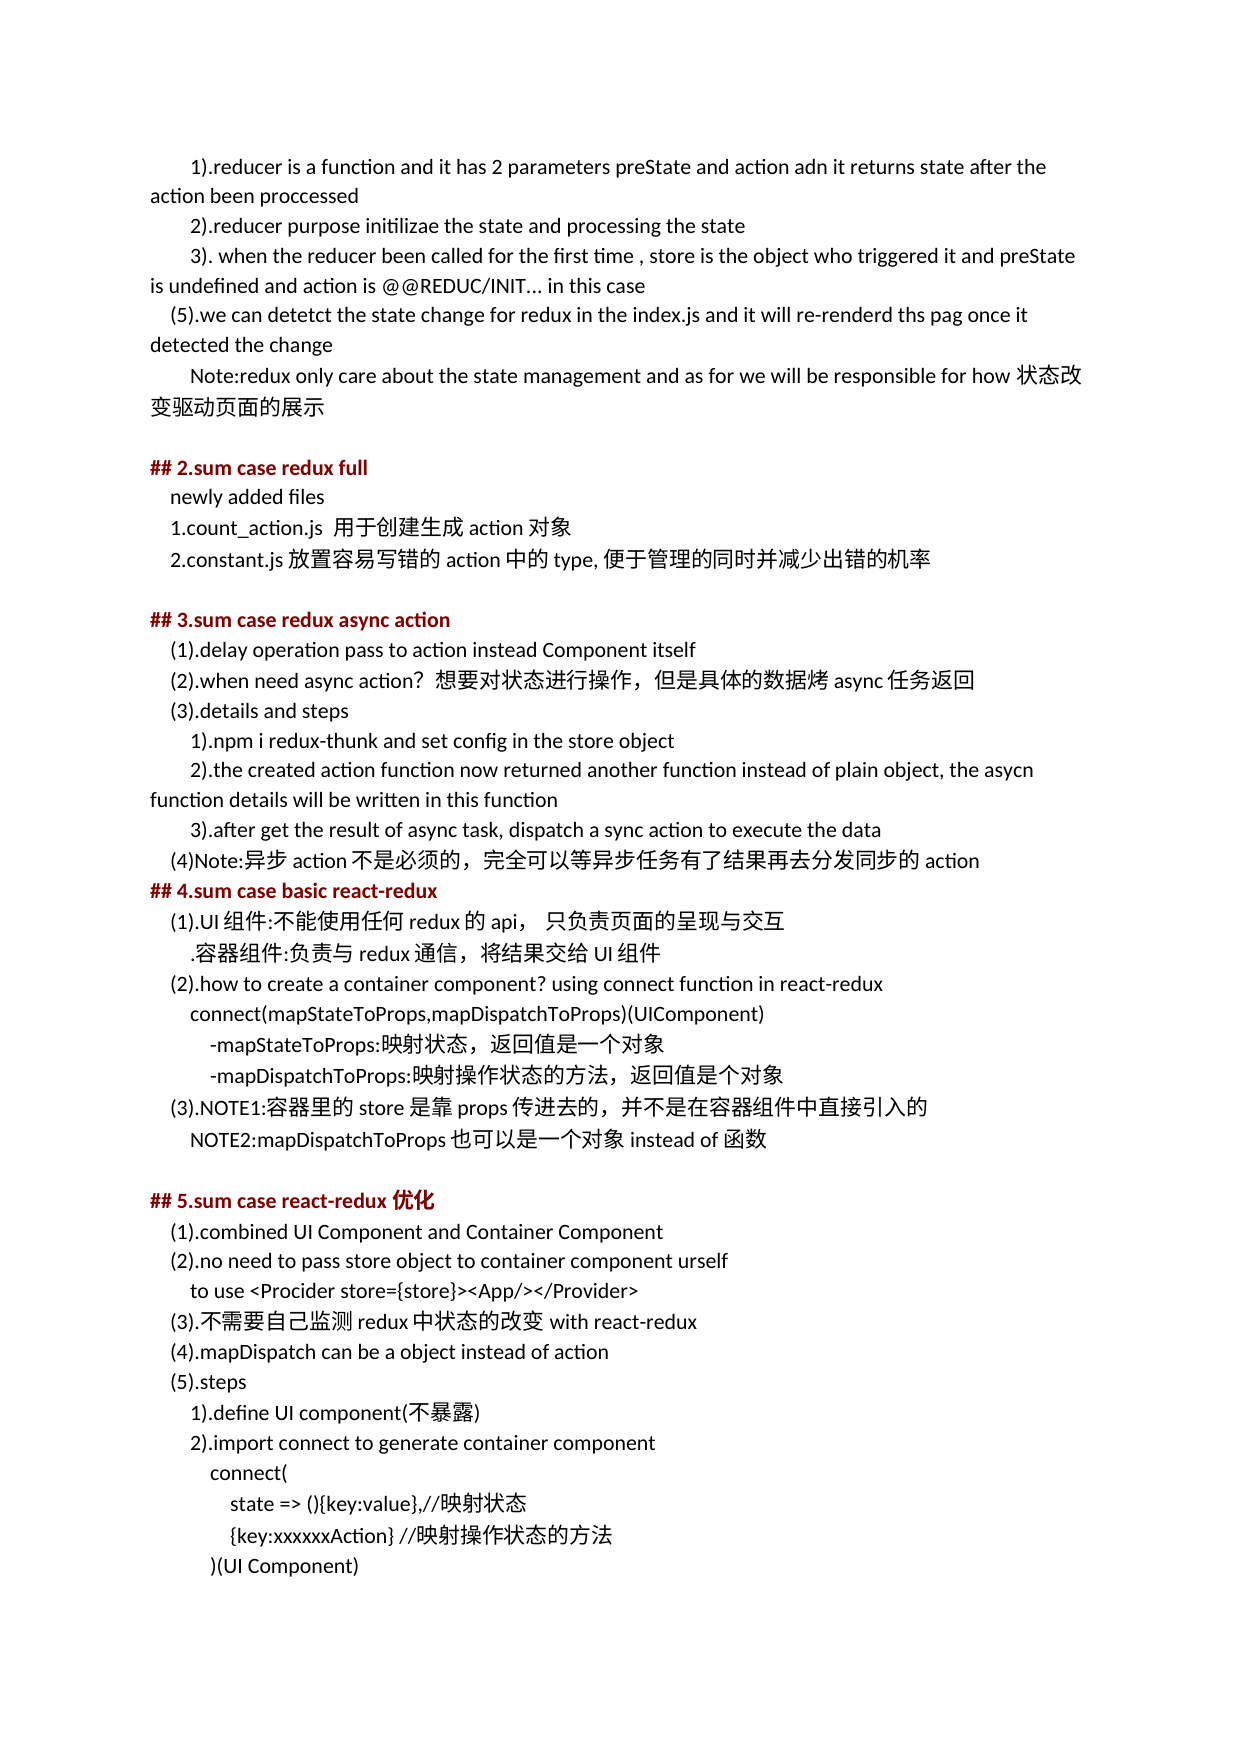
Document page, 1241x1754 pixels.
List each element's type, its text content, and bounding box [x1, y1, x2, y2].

text (5).steps [150, 1365, 1090, 1395]
text 2.constant.js 放置容易写错的action中的type, 便于管理的同时并减少出错的机率 [150, 542, 1090, 573]
text 3).after get the result of async task, dispatch a sync action to execute the data [150, 813, 1090, 843]
text newly added files [150, 481, 1090, 510]
text (3).details and steps [150, 694, 1090, 724]
text (2).how to create a container component? using connect function in react-redux [150, 967, 1090, 997]
text 2).reducer purpose initilizae the state and processing the state [150, 209, 1090, 239]
text 2).import connect to generate container component [150, 1427, 1090, 1456]
text (2).no need to pass store object to container component urself [150, 1244, 1090, 1274]
text 1).define UI component(不暴露) [150, 1395, 1090, 1427]
text ## 5.sum case react-redux 优化 [150, 1183, 1090, 1215]
text ## 4.sum case basic react-redux [150, 874, 1090, 904]
text (3).NOTE1:容器里的store是靠props传进去的，并不是在容器组件中直接引入的 [150, 1090, 1090, 1122]
text ## 2.sum case redux full [150, 451, 1090, 481]
text 2).the created action function now returned another function instead of plain object, the asycn function details will be written in this function [150, 754, 1090, 813]
text {key:xxxxxxAction} //映射操作状态的方法 [150, 1518, 1090, 1549]
text -mapDispatchToProps:映射操作状态的方法，返回值是个对象 [150, 1058, 1090, 1090]
text )(UI Component) [150, 1549, 1090, 1579]
text ## 3.sum case redux async action [150, 603, 1090, 633]
text 1).reducer is a function and it has 2 parameters preState and action adn it returns state after the action been proccessed [150, 150, 1090, 209]
text .容器组件:负责与redux通信，将结果交给UI组件 [150, 936, 1090, 967]
text connect( [150, 1456, 1090, 1486]
text 1).npm i redux-thunk and set config in the store object [150, 724, 1090, 754]
text -mapStateToProps:映射状态，返回值是一个对象 [150, 1027, 1090, 1058]
text (3).不需要自己监测redux中状态的改变 with react-redux [150, 1304, 1090, 1336]
text (4).mapDispatch can be a object instead of action [150, 1336, 1090, 1365]
text (5).we can detetct the state change for redux in the index.js and it will re-renderd ths pag once it detected the change [150, 298, 1090, 358]
text (1).combined UI Component and Container Component [150, 1215, 1090, 1244]
text 3). when the reducer been called for the first time , store is the object who triggered it and preState is undefined and action is @@REDUC/INIT... in this case [150, 239, 1090, 298]
text (1).delay operation pass to action instead Component itself [150, 633, 1090, 663]
text (2).when need async action？想要对状态进行操作，但是具体的数据烤async任务返回 [150, 663, 1090, 694]
text to use <Procider store={store}><App/></Provider> [150, 1274, 1090, 1304]
text 1.count_action.js 用于创建生成action对象 [150, 510, 1090, 542]
text Note:redux only care about the state management and as for we will be responsible for how 状态改变驱动页面的展示 [150, 358, 1090, 421]
text NOTE2:mapDispatchToProps也可以是一个对象instead of 函数 [150, 1122, 1090, 1153]
text connect(mapStateToProps,mapDispatchToProps)(UIComponent) [150, 997, 1090, 1027]
text (1).UI组件:不能使用任何redux的api， 只负责页面的呈现与交互 [150, 904, 1090, 936]
text (4)Note:异步action不是必须的，完全可以等异步任务有了结果再去分发同步的action [150, 843, 1090, 874]
text state => (){key:value},//映射状态 [150, 1486, 1090, 1518]
